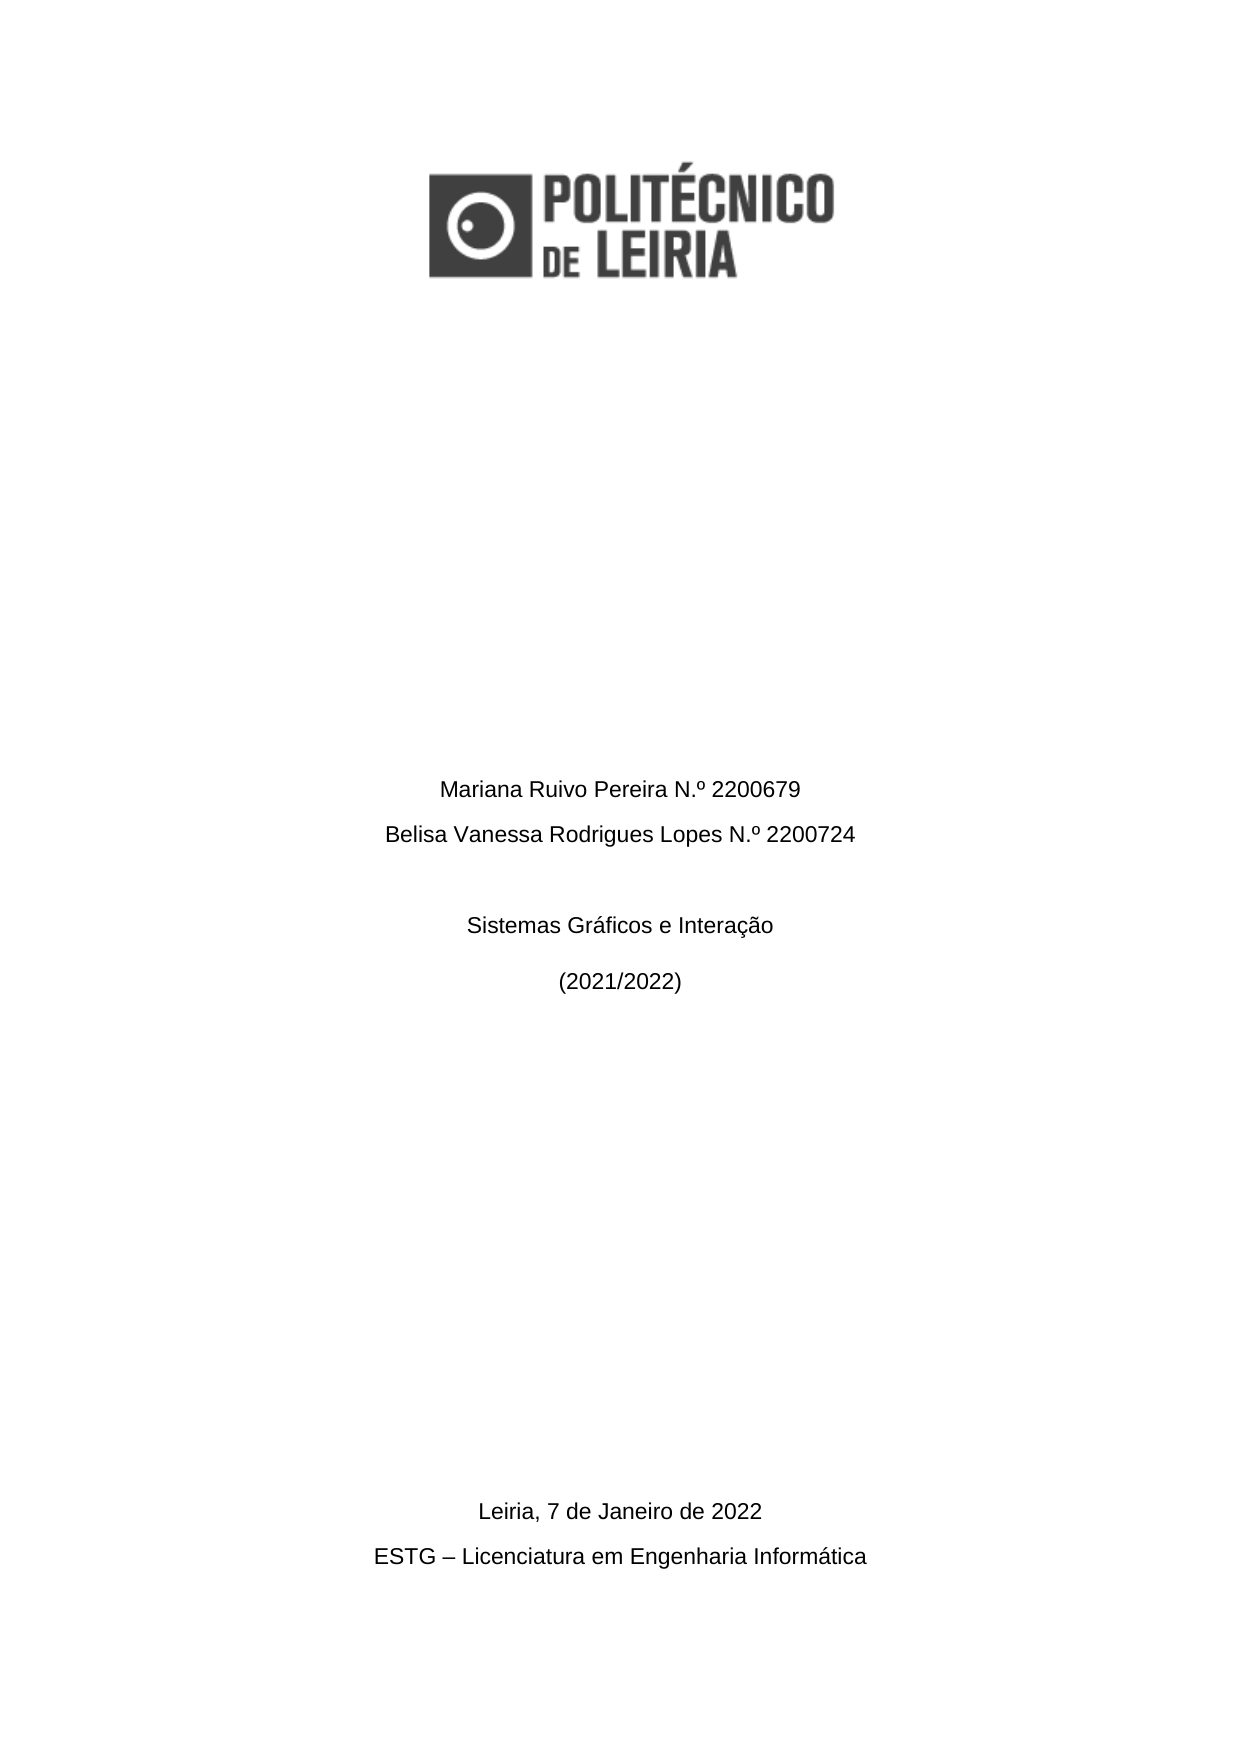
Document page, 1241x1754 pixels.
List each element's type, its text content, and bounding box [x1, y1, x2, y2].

text Leiria, 7 de Janeiro de 2022 [177, 1498, 1063, 1524]
text Belisa Vanessa Rodrigues Lopes N.º 2200724 [177, 821, 1063, 848]
text (2021/2022) [177, 968, 1063, 994]
text ESTG – Licenciatura em Engenharia Informática [177, 1543, 1063, 1569]
text Sistemas Gráficos e Interação [177, 912, 1063, 938]
picture [330, 147, 911, 297]
text Mariana Ruivo Pereira N.º 2200679 [177, 776, 1063, 803]
